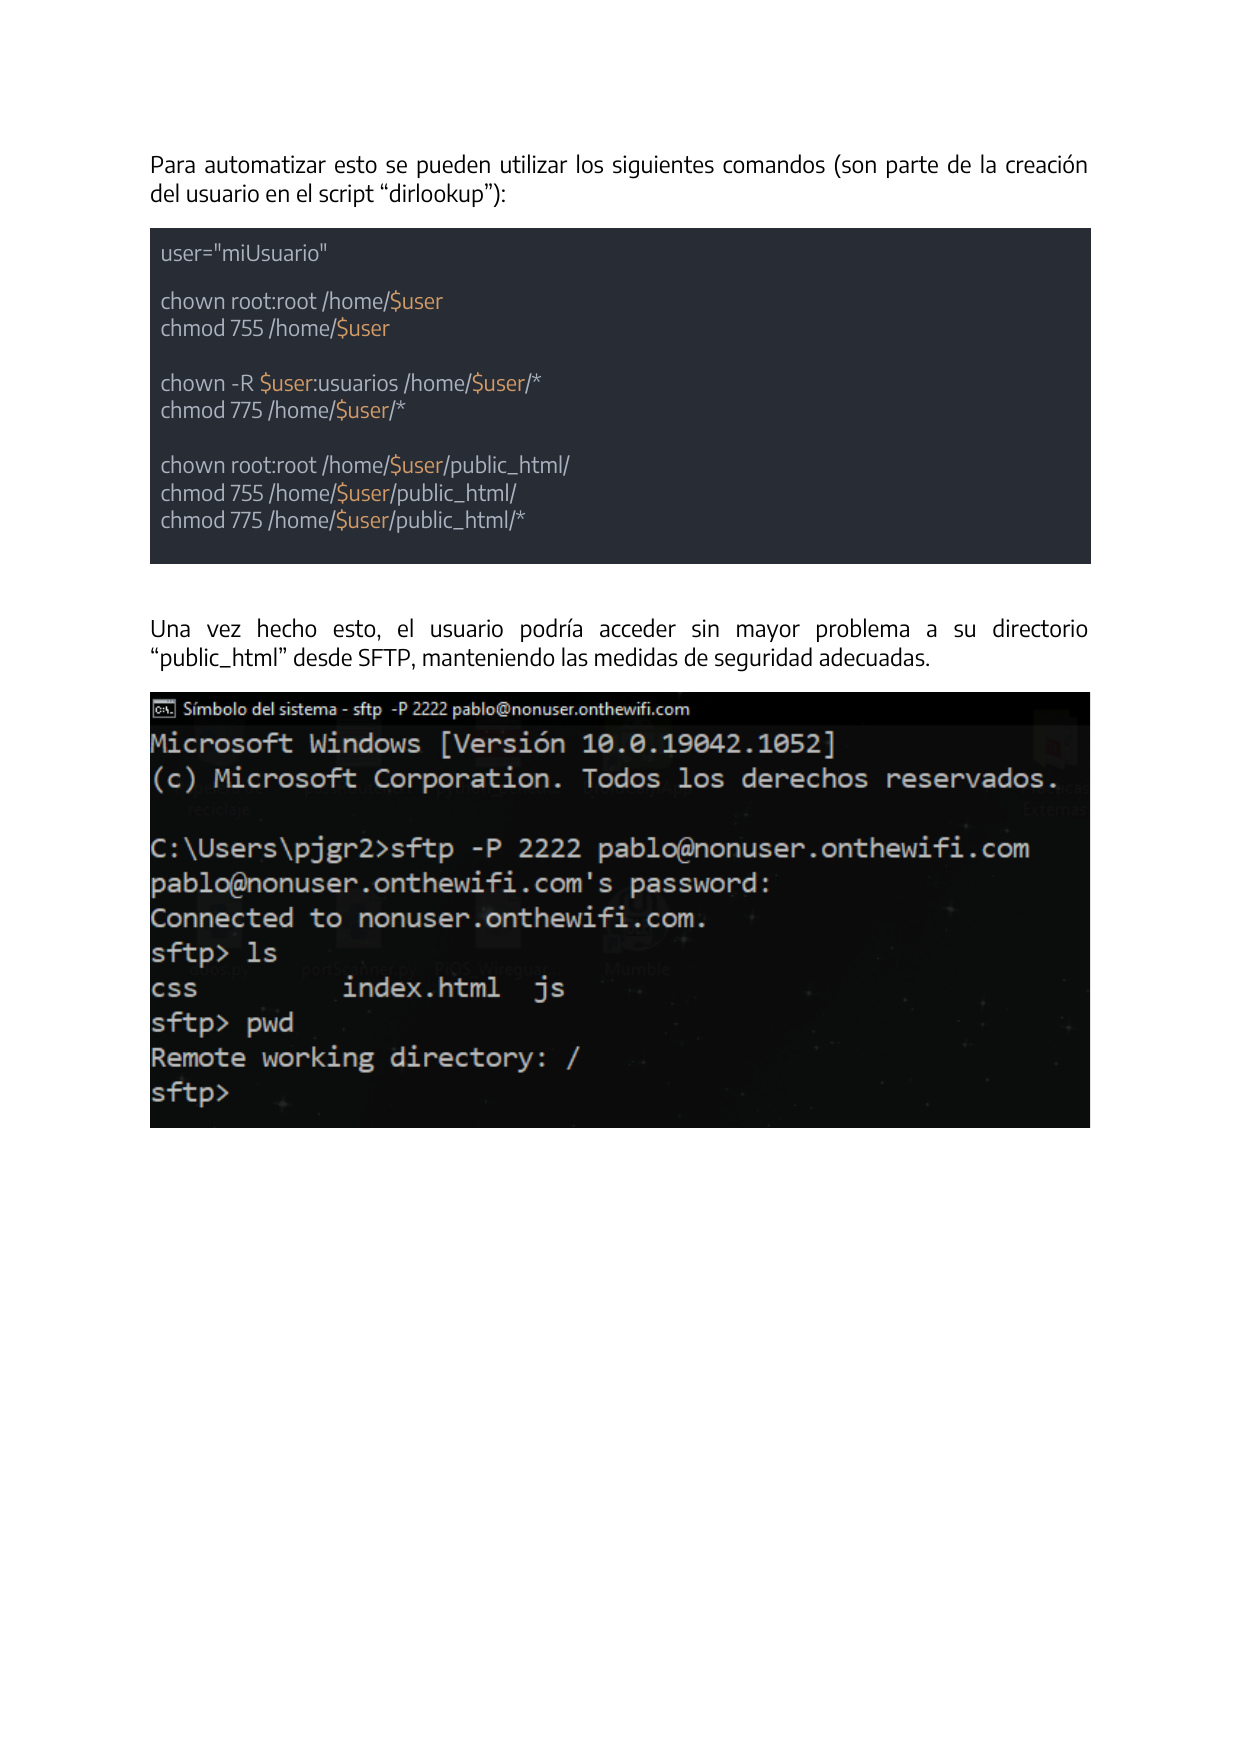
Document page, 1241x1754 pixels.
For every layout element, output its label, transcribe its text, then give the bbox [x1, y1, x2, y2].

picture [150, 692, 1091, 1128]
text Una vez hecho esto, el usuario podría acceder sin mayor problema a su directorio “public_html” desde SFTP, manteniendo las medidas de seguridad adecuadas. [150, 614, 1090, 671]
text Para automatizar esto se pueden utilizar los siguientes comandos (son parte de la creación del usuario en el script “dirlookup”): [150, 150, 1090, 207]
table_header user="miUsuario" chown root:root /home/$user chmod 755 /home/$user chown -R $user:usuarios /home/$user/* chmod 775 /home/$user/* chown root:root /home/$user/public_html/ chmod 755 /home/$user/public_html/ chmod 775 /home/$user/public_html/* [150, 228, 1091, 564]
